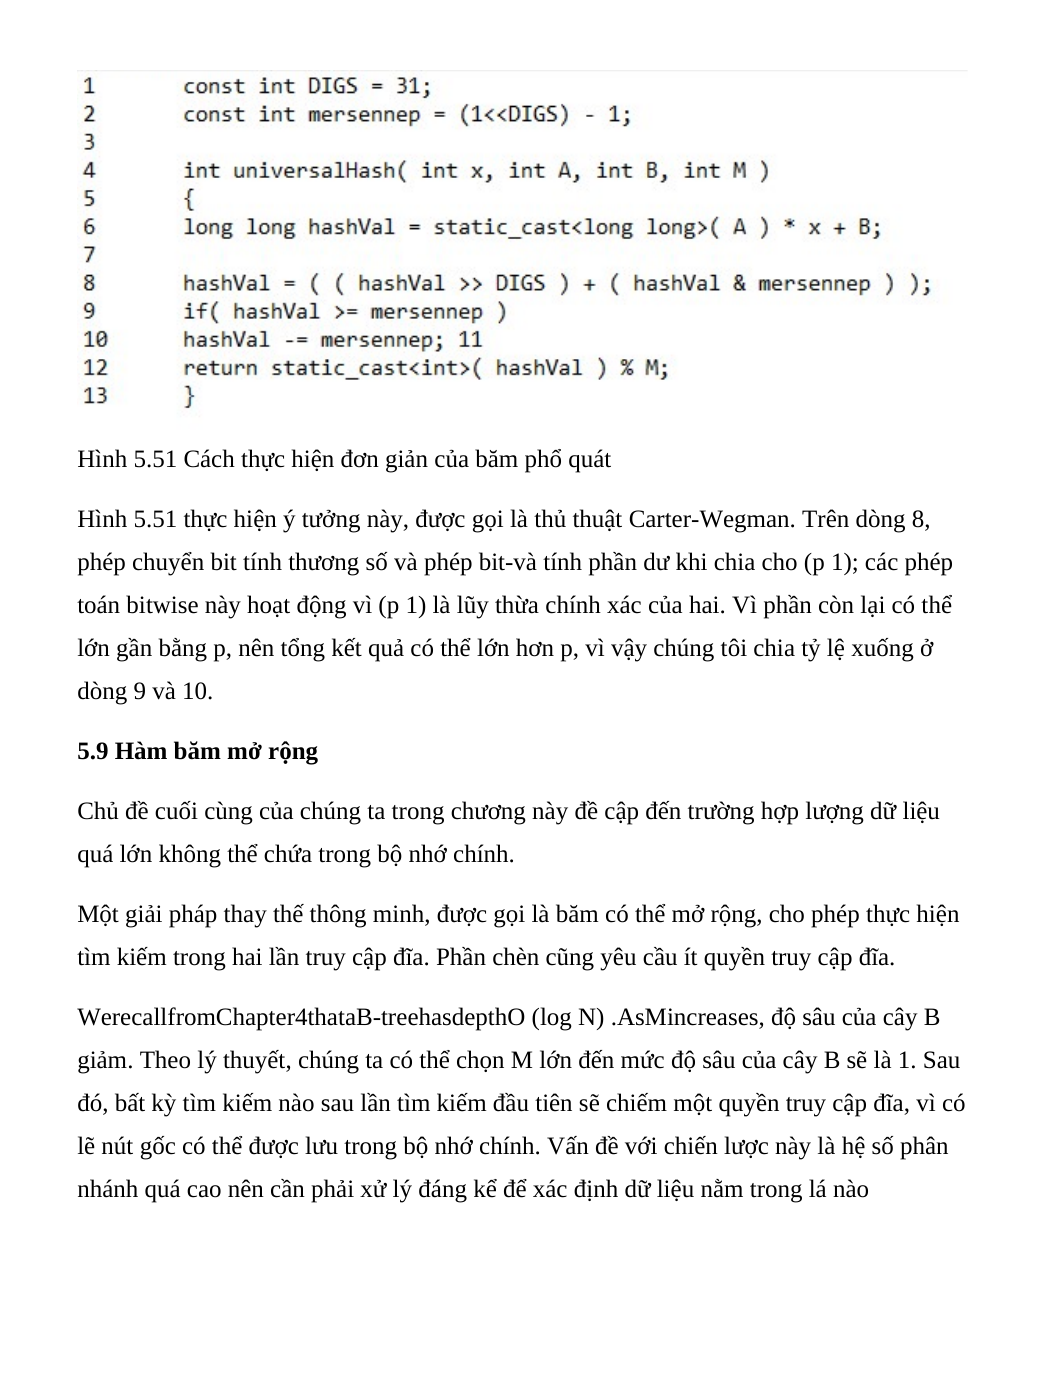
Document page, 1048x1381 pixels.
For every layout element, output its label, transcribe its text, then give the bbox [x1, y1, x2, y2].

text Hình 5.51 thực hiện ý tưởng này, được gọi là thủ thuật Carter-Wegman. Trên dòng 8, phép chuyển bit tính thương số và phép bit-và tính phần dư khi chia cho (p 1); các phép toán bitwise này hoạt động vì (p 1) là lũy thừa chính xác của hai. Vì phần còn lại có thể lớn gần bằng p, nên tổng kết quả có thể lớn hơn p, vì vậy chúng tôi chia tỷ lệ xuống ở dòng 9 và 10. [77, 504, 972, 705]
text Chủ đề cuối cùng của chúng ta trong chương này đề cập đến trường hợp lượng dữ liệu quá lớn không thể chứa trong bộ nhớ chính. [77, 796, 972, 868]
text Một giải pháp thay thế thông minh, được gọi là băm có thể mở rộng, cho phép thực hiện tìm kiếm trong hai lần truy cập đĩa. Phần chèn cũng yêu cầu ít quyền truy cập đĩa. [77, 899, 972, 971]
text 5.9 Hàm băm mở rộng [77, 736, 972, 765]
picture [77, 70, 968, 430]
text WerecallfromChapter4thataB-treehasdepthO (log N) .AsMincreases, độ sâu của cây B giảm. Theo lý thuyết, chúng ta có thể chọn M lớn đến mức độ sâu của cây B sẽ là 1. Sau đó, bất kỳ tìm kiếm nào sau lần tìm kiếm đầu tiên sẽ chiếm một quyền truy cập đĩa, vì có lẽ nút gốc có thể được lưu trong bộ nhớ chính. Vấn đề với chiến lược này là hệ số phân nhánh quá cao nên cần phải xử lý đáng kể để xác định dữ liệu nằm trong lá nào [77, 1002, 972, 1203]
